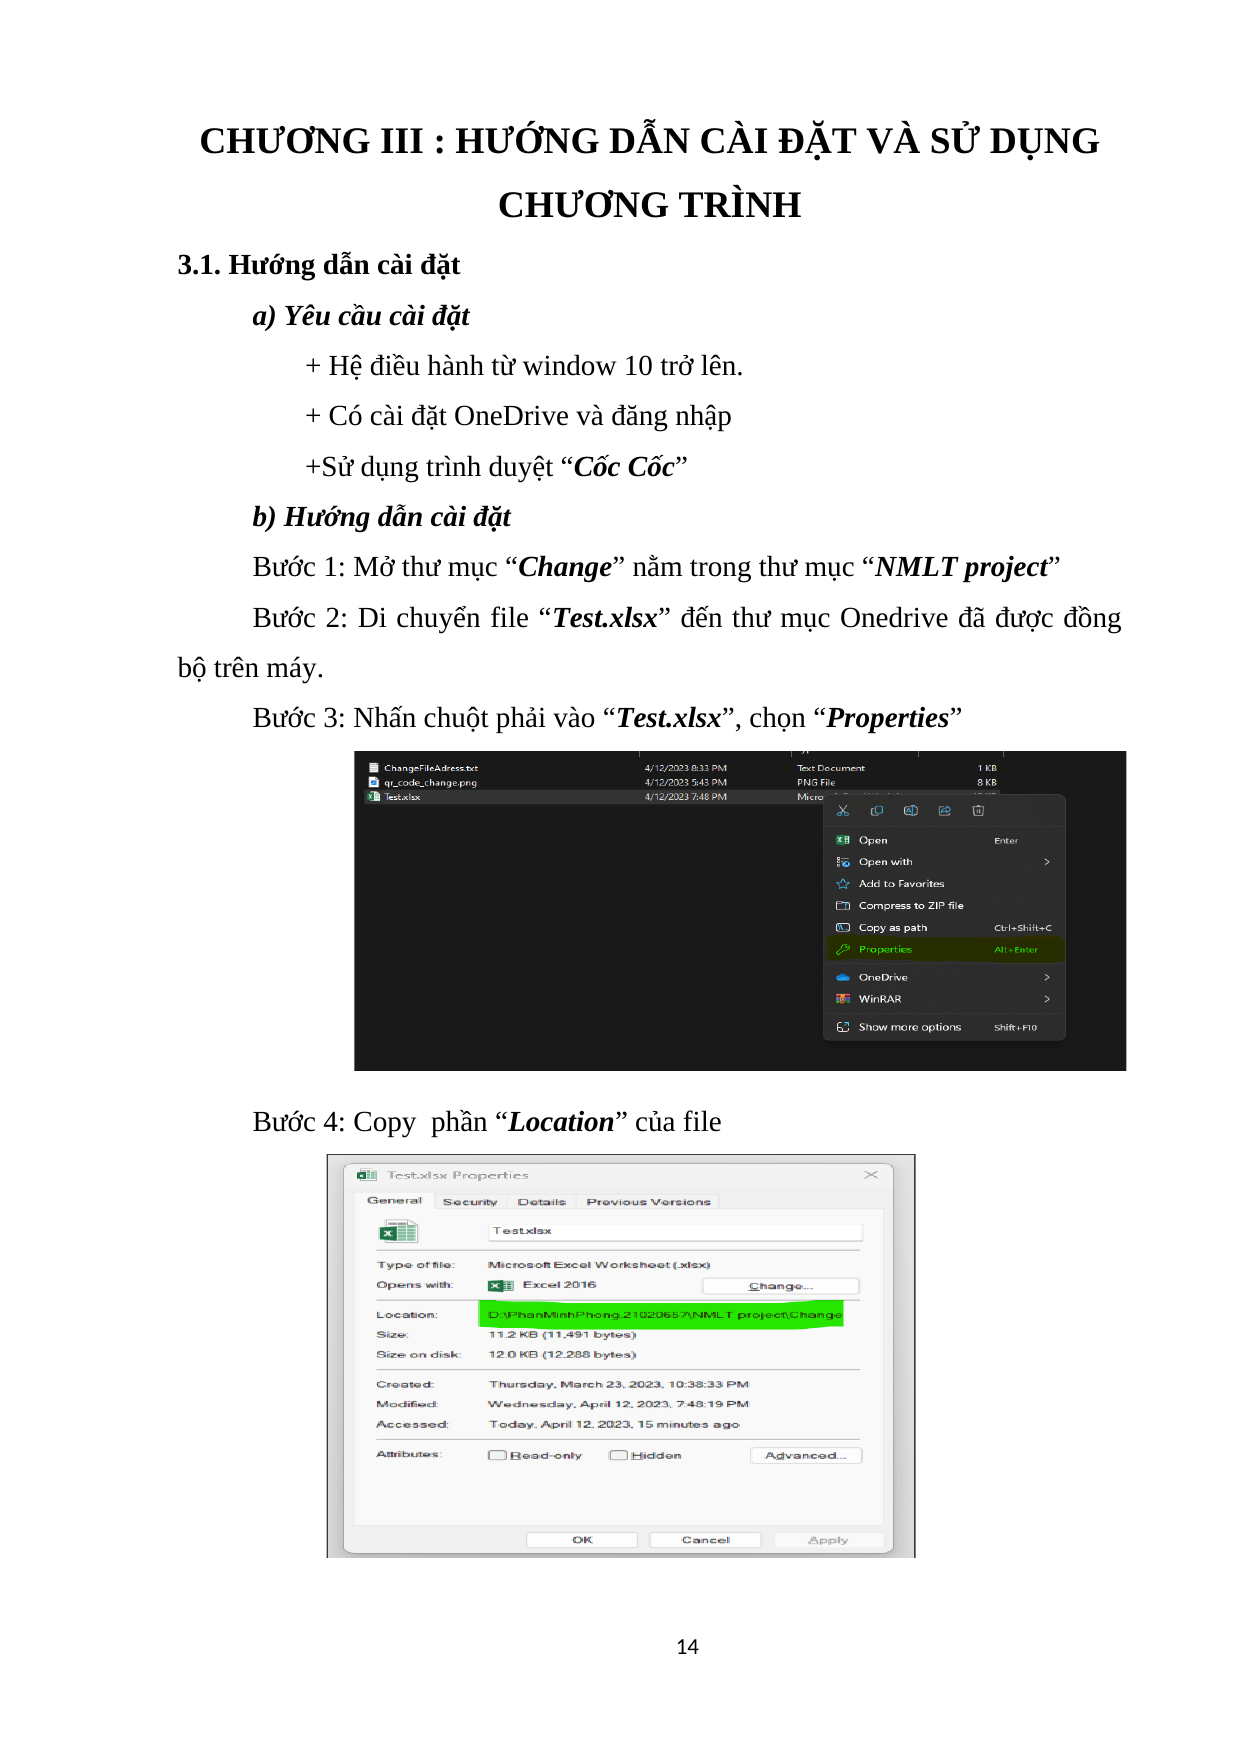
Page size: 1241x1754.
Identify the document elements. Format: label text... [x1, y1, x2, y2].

text 3.1. Hướng dẫn cài đặt [177, 247, 1122, 281]
text b) Hướng dẫn cài đặt [177, 499, 1122, 533]
text a) Yêu cầu cài đặt [177, 298, 1122, 331]
text Bước 3: Nhấn chuột phải vào “Test.xlsx”, chọn “Properties” [177, 700, 1122, 734]
picture [354, 751, 1127, 1071]
text Bước 2: Di chuyển file “Test.xlsx” đến thư mục Onedrive đã được đồng bộ trên máy. [177, 600, 1122, 683]
subtitle CHƯƠNG III : HƯỚNG DẪN CÀI ĐẶT VÀ SỬ DỤNG CHƯƠNG TRÌNH [177, 118, 1122, 226]
list + Hệ điều hành từ window 10 trở lên. [305, 348, 1122, 382]
list +Sử dụng trình duyệt “Cốc Cốc” [305, 449, 1122, 482]
list + Có cài đặt OneDrive và đăng nhập [305, 398, 1122, 432]
text Bước 1: Mở thư mục “Change” nằm trong thư mục “NMLT project” [177, 549, 1122, 583]
picture [326, 1154, 916, 1558]
